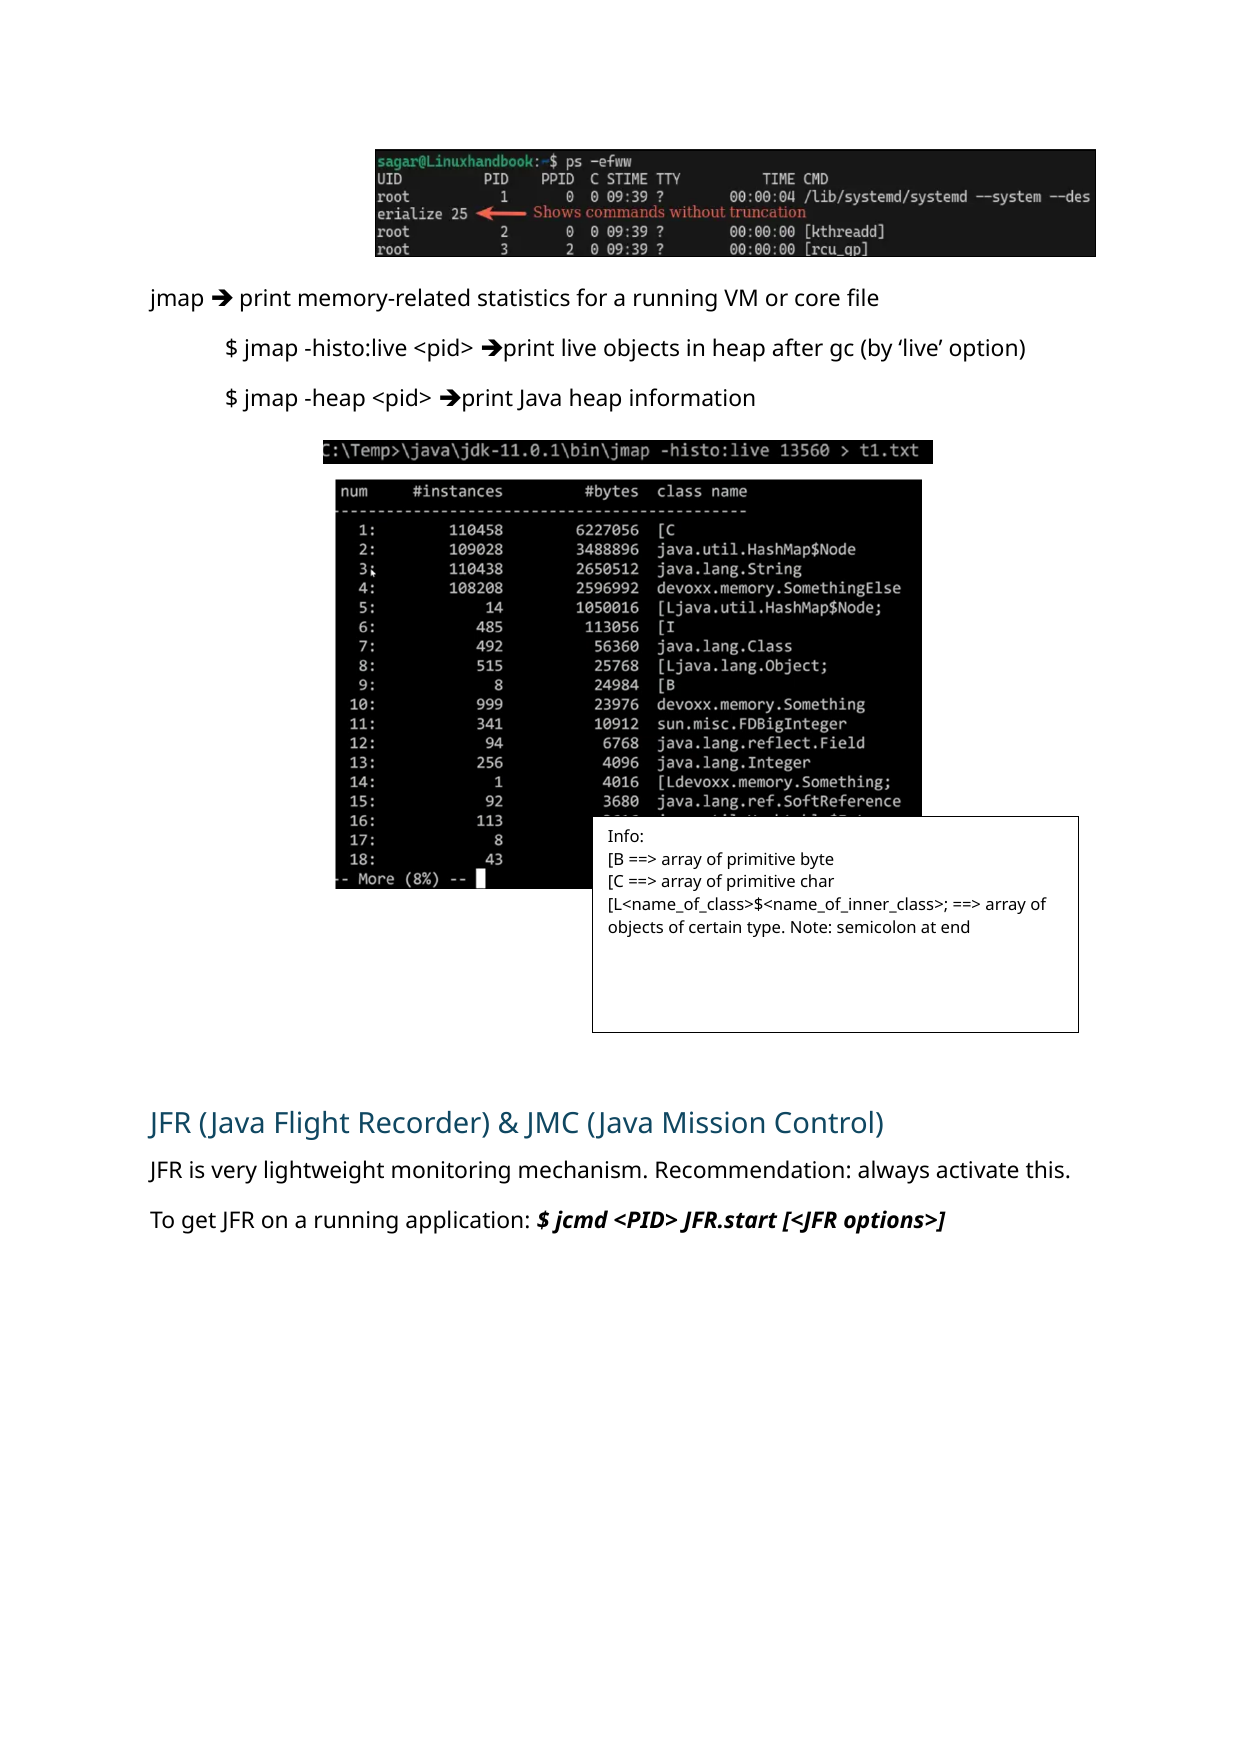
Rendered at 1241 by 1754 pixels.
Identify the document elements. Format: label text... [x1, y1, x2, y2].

text To get JFR on a running application: $ jcmd <PID> JFR.start [<JFR options>] [150, 1204, 1090, 1235]
text jmap print memory-related statistics for a running VM or core file [150, 282, 1090, 313]
picture [334, 478, 923, 890]
text $ jmap -heap <pid> print Java heap information [150, 382, 1090, 414]
text JFR is very lightweight monitoring mechanism. Recommendation: always activate this. [150, 1154, 1090, 1185]
subtitle JFR (Java Flight Recorder) & JMC (Java Mission Control) [150, 1102, 1090, 1142]
picture [376, 151, 1095, 256]
picture [321, 438, 934, 465]
text $ jmap -histo:live <pid> print live objects in heap after gc (by ‘live’ option) [150, 332, 1090, 363]
